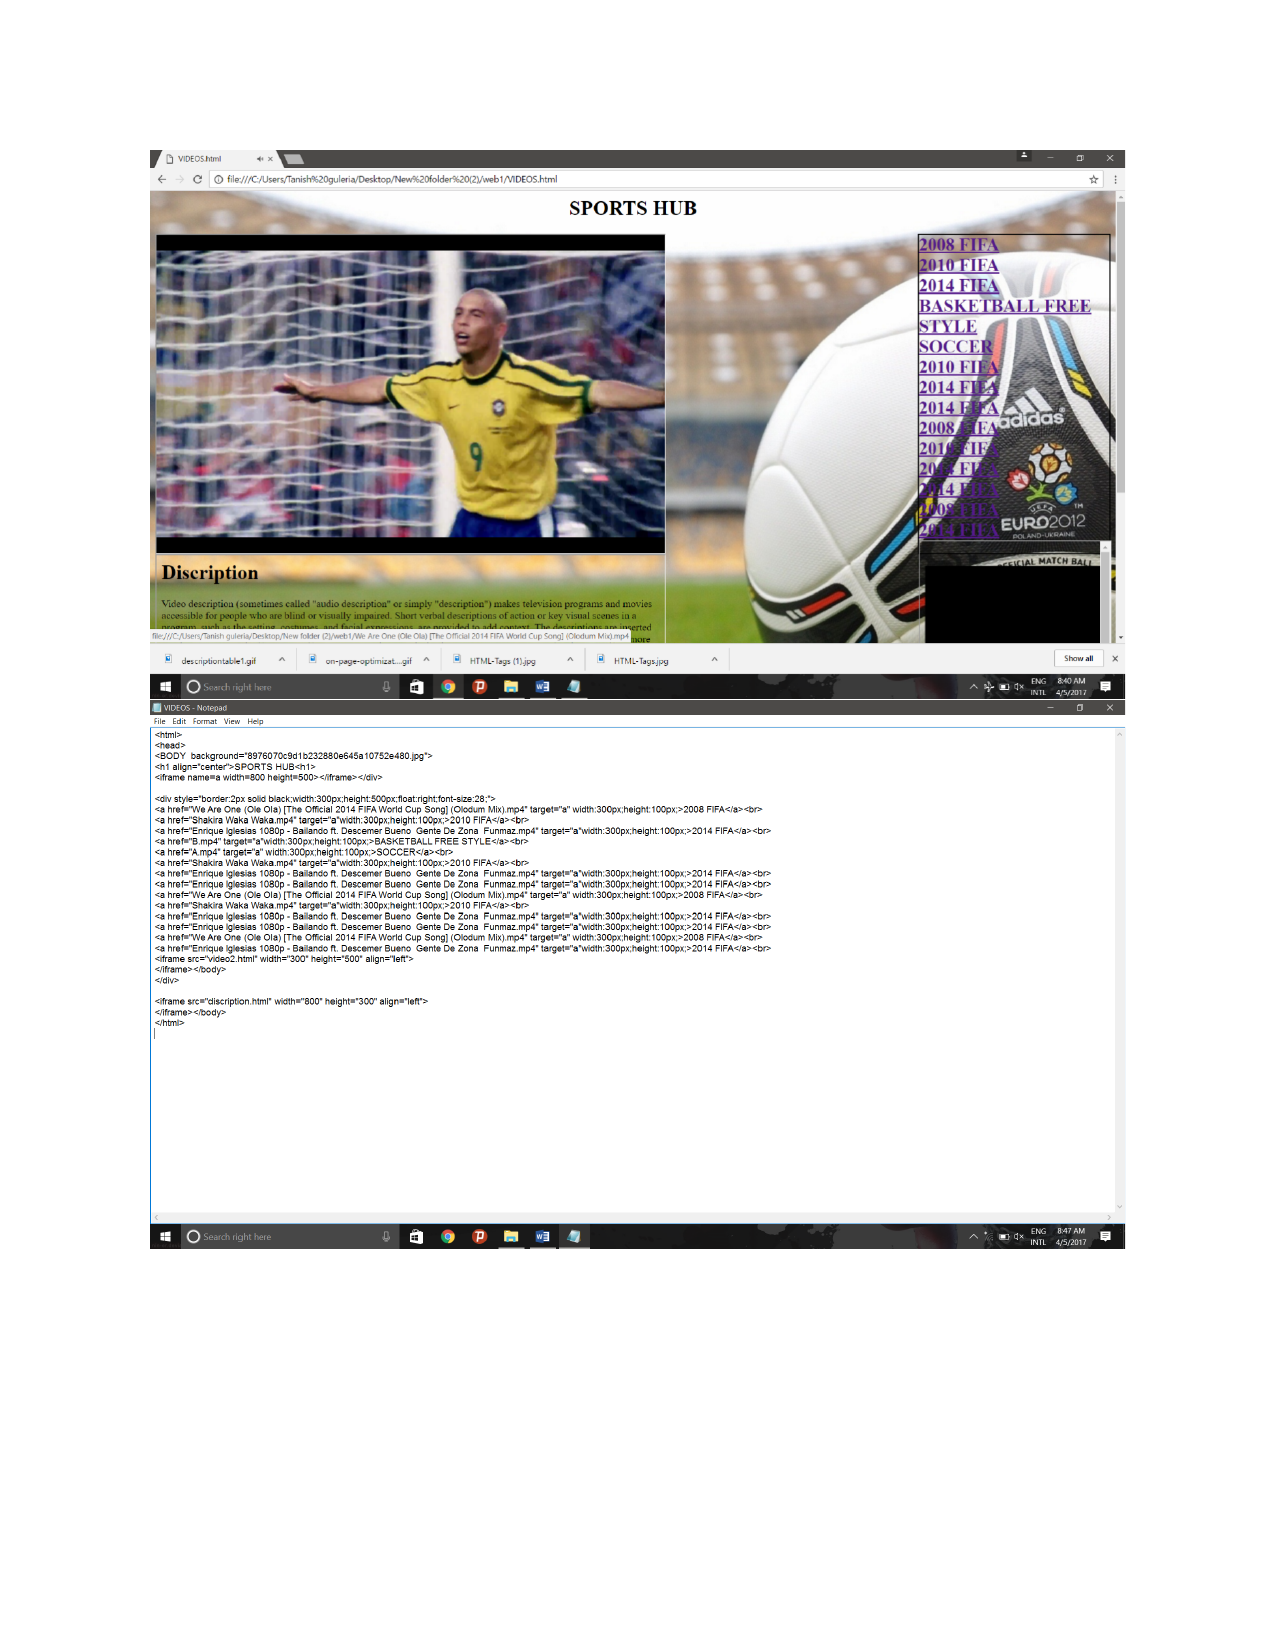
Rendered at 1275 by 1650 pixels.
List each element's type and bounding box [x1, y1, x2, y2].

picture [150, 150, 1125, 699]
picture [150, 700, 1125, 1249]
